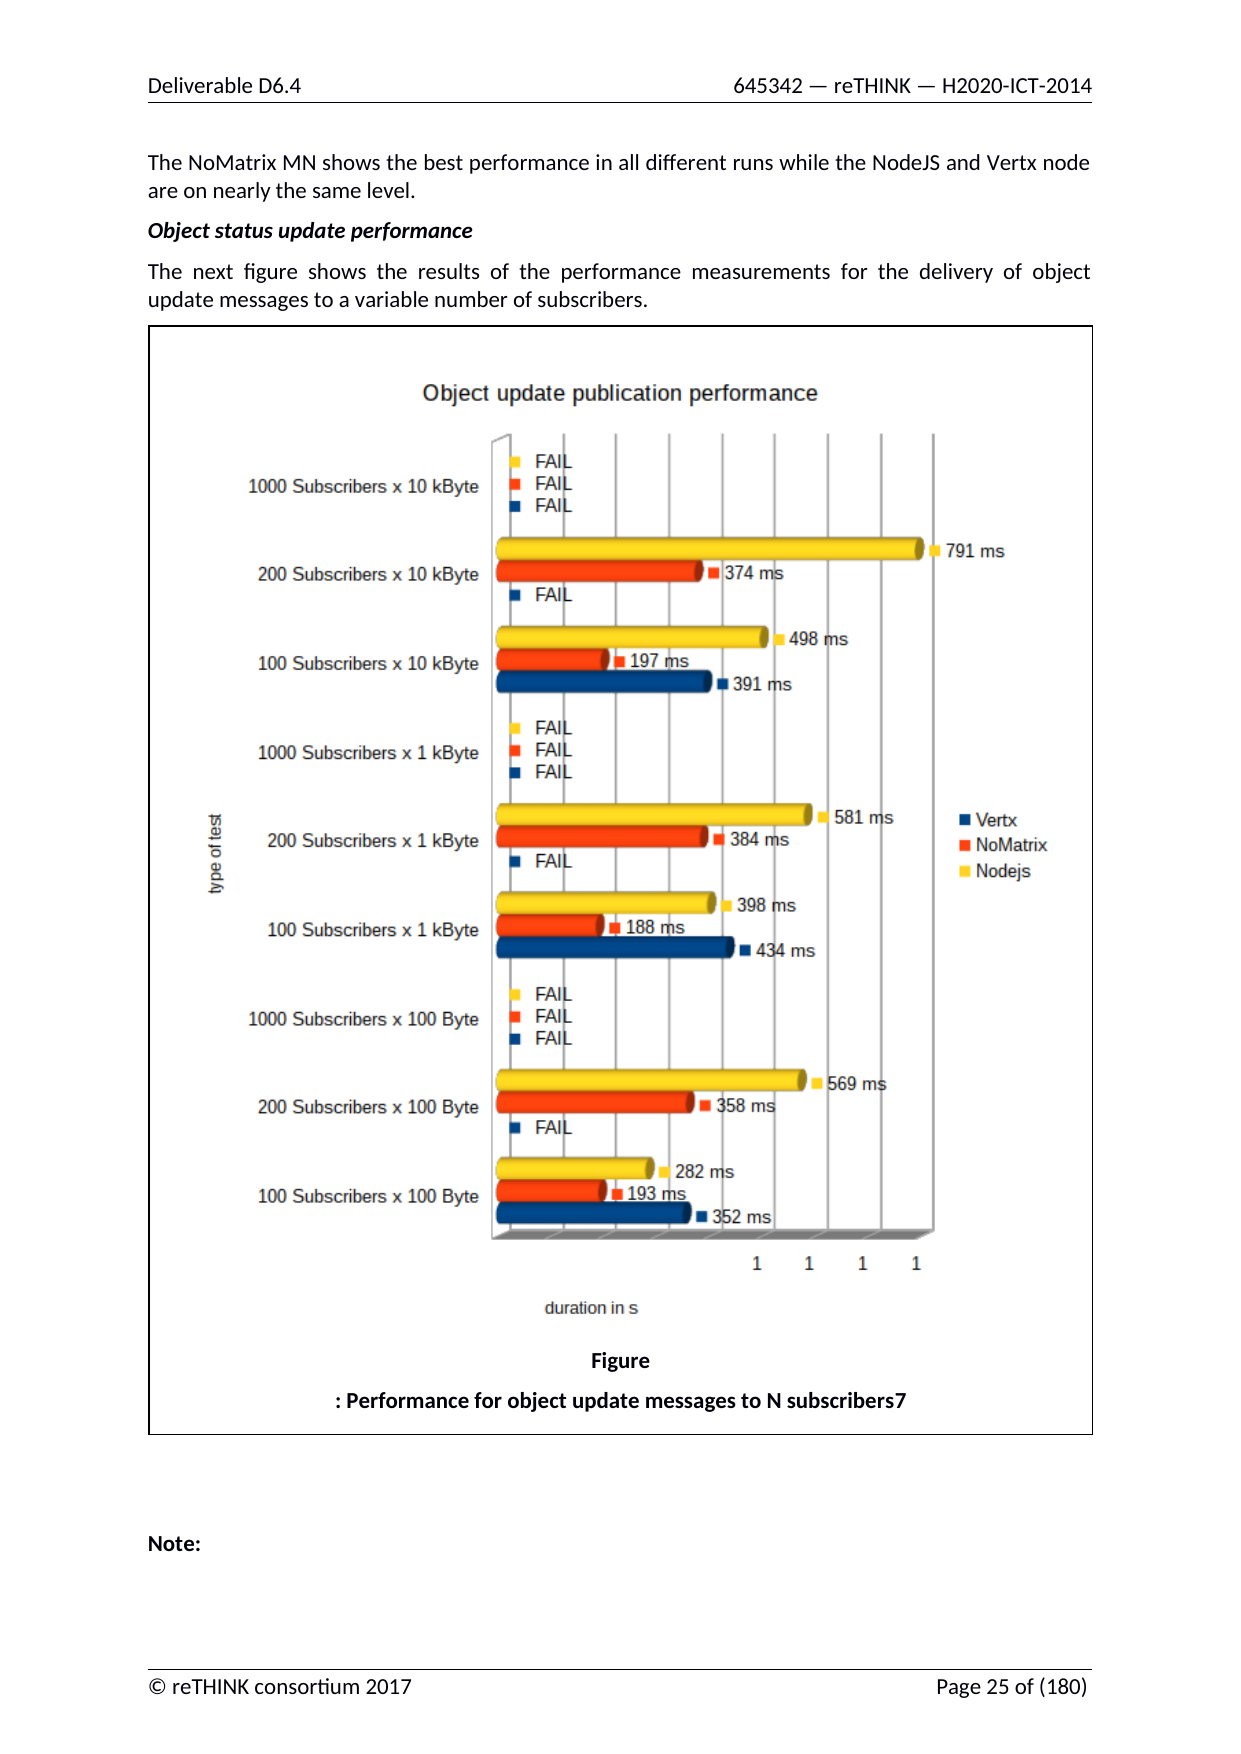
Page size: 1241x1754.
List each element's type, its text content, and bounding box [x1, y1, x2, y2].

text The next figure shows the results of the performance measurements for the delivery of object update messages to a variable number of subscribers. [148, 257, 1092, 313]
text Note: [148, 1529, 1092, 1557]
picture [177, 347, 1064, 1347]
text Object status update performance [148, 216, 1092, 244]
text The NoMatrix MN shows the best performance in all different runs while the NodeJS and Vertx node are on nearly the same level. [148, 148, 1092, 204]
